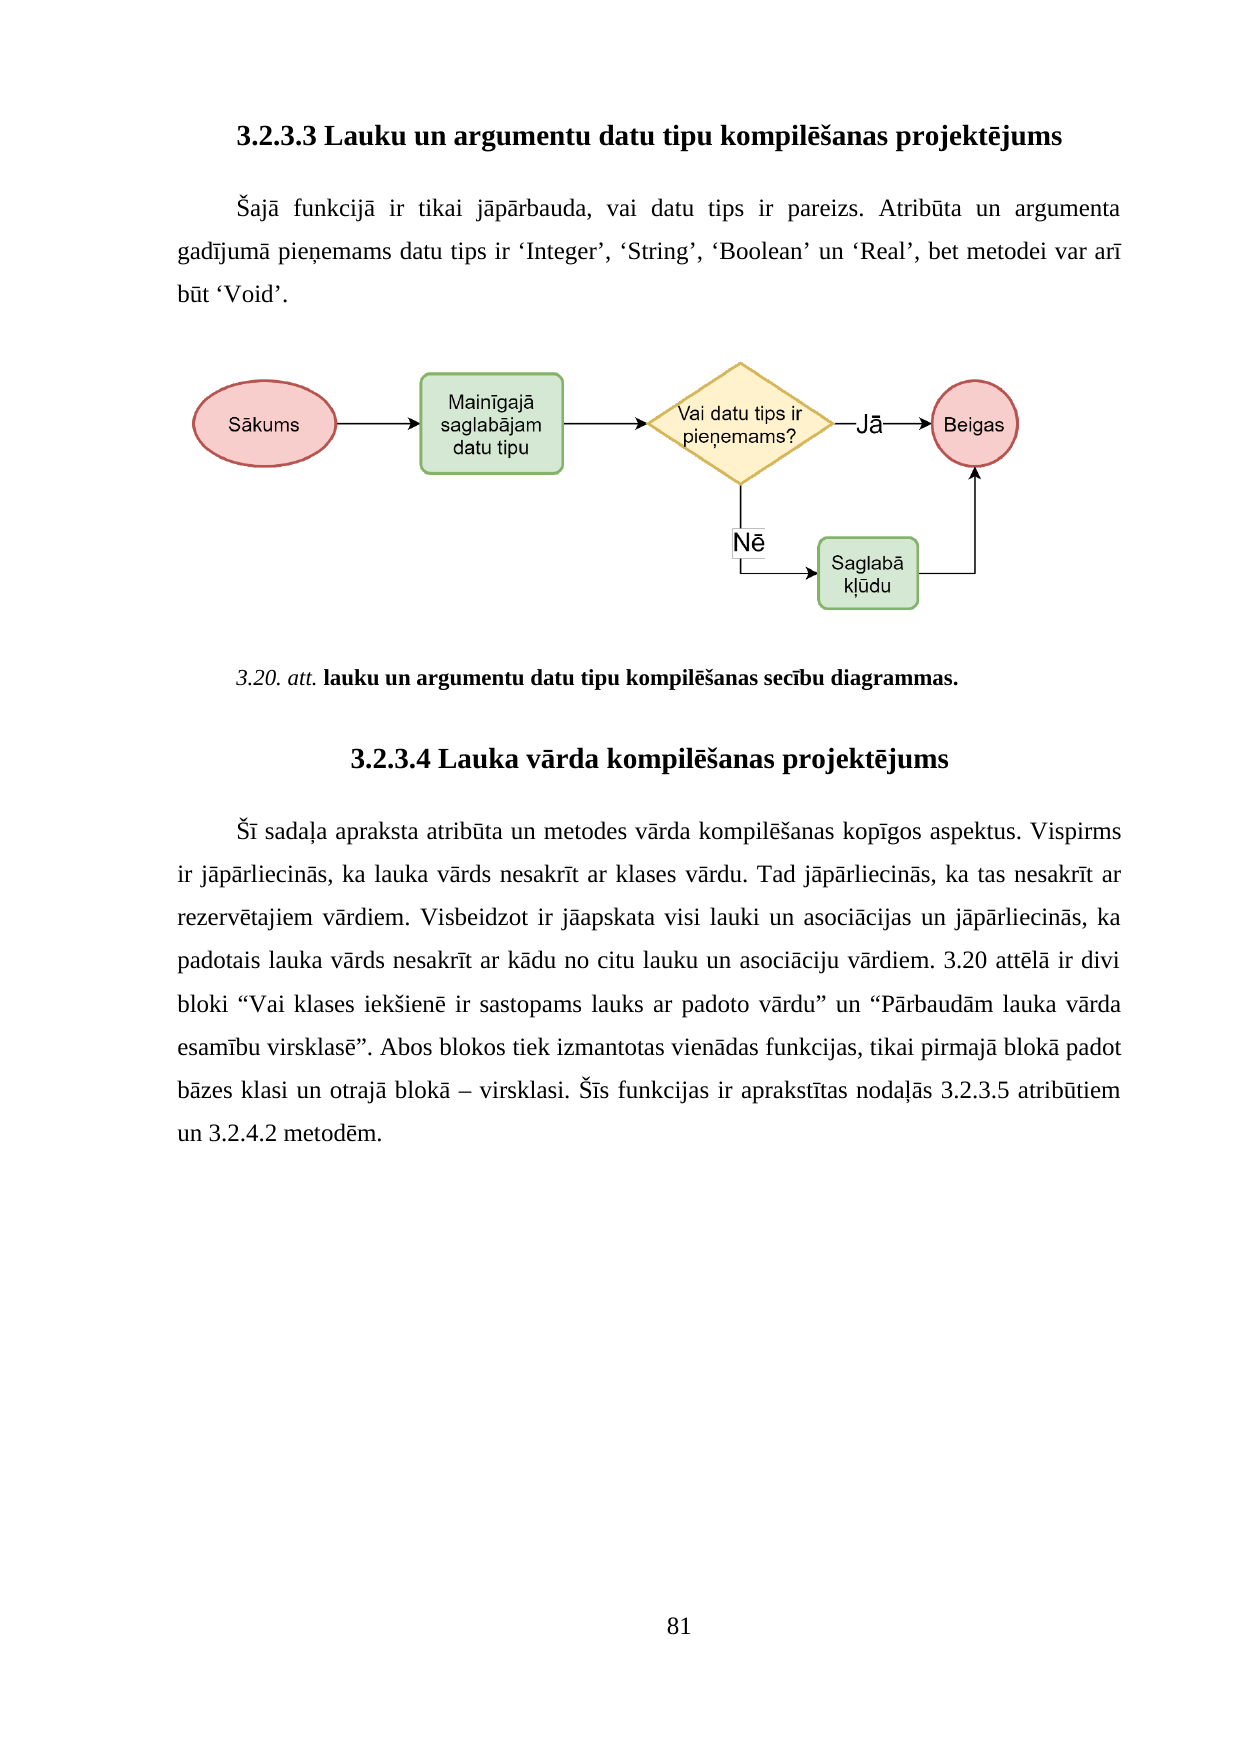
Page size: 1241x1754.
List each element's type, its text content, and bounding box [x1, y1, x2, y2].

picture [177, 347, 1032, 625]
subtitle 3.2.3.3 Lauku un argumentu datu tipu kompilēšanas projektējums [177, 118, 1122, 152]
subtitle 3.2.3.4 Lauka vārda kompilēšanas projektējums [177, 741, 1122, 774]
text Šī sadaļa apraksta atribūta un metodes vārda kompilēšanas kopīgos aspektus. Vispirms ir jāpārliecinās, ka lauka vārds nesakrīt ar klases vārdu. Tad jāpārliecinās, ka tas nesakrīt ar rezervētajiem vārdiem. Visbeidzot ir jāapskata visi lauki un asociācijas un jāpārliecinās, ka padotais lauka vārds nesakrīt ar kādu no citu lauku un asociāciju vārdiem. 3.20 attēlā ir divi bloki “Vai klases iekšienē ir sastopams lauks ar padoto vārdu” un “Pārbaudām lauka vārda esamību virsklasē”. Abos blokos tiek izmantotas vienādas funkcijas, tikai pirmajā blokā padot bāzes klasi un otrajā blokā – virsklasi. Šīs funkcijas ir aprakstītas nodaļās 3.2.3.5 atribūtiem un 3.2.4.2 metodēm. [177, 816, 1122, 1147]
text 3.20. att. lauku un argumentu datu tipu kompilēšanas secību diagrammas. [177, 664, 1122, 690]
text Šajā funkcijā ir tikai jāpārbauda, vai datu tips ir pareizs. Atribūta un argumenta gadījumā pieņemams datu tips ir ‘Integer’, ‘String’, ‘Boolean’ un ‘Real’, bet metodei var arī būt ‘Void’. [177, 193, 1122, 308]
